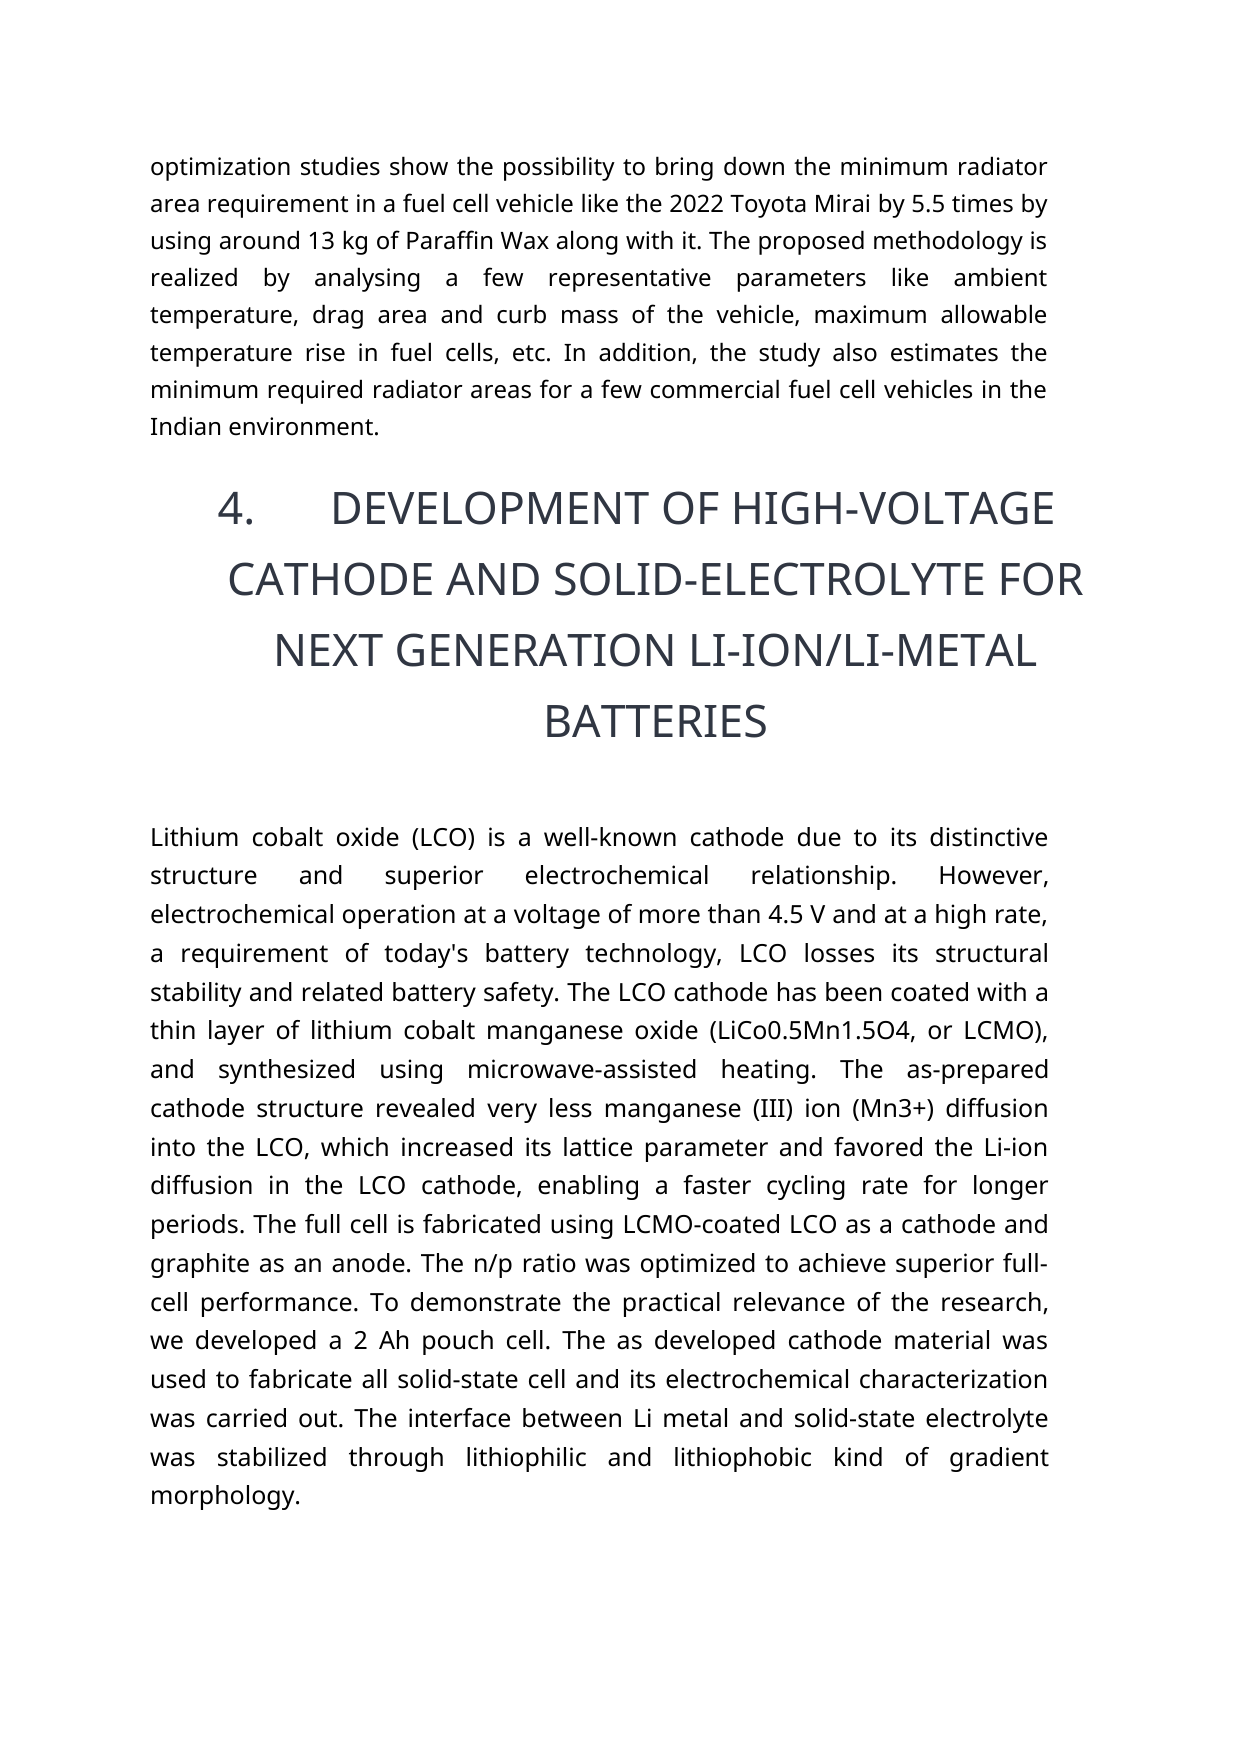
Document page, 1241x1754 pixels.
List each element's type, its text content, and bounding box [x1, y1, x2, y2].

text Lithium cobalt oxide (LCO) is a well-known cathode due to its distinctive structure and superior electrochemical relationship. However, electrochemical operation at a voltage of more than 4.5 V and at a high rate, a requirement of today's battery technology, LCO losses its structural stability and related battery safety. The LCO cathode has been coated with a thin layer of lithium cobalt manganese oxide (LiCo0.5Mn1.5O4, or LCMO), and synthesized using microwave-assisted heating. The as-prepared cathode structure revealed very less manganese (III) ion (Mn3+) diffusion into the LCO, which increased its lattice parameter and favored the Li-ion diffusion in the LCO cathode, enabling a faster cycling rate for longer periods. The full cell is fabricated using LCMO-coated LCO as a cathode and graphite as an anode. The n/p ratio was optimized to achieve superior full-cell performance. To demonstrate the practical relevance of the research, we developed a 2 Ah pouch cell. The as developed cathode material was used to fabricate all solid-state cell and its electrochemical characterization was carried out. The interface between Li metal and solid-state electrolyte was stabilized through lithiophilic and lithiophobic kind of gradient morphology. [150, 819, 1050, 1512]
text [150, 150, 1049, 442]
subtitle DEVELOPMENT OF HIGH-VOLTAGE CATHODE AND SOLID-ELECTROLYTE FOR NEXT GENERATION LI-ION/LI-METAL BATTERIES [187, 477, 1086, 750]
